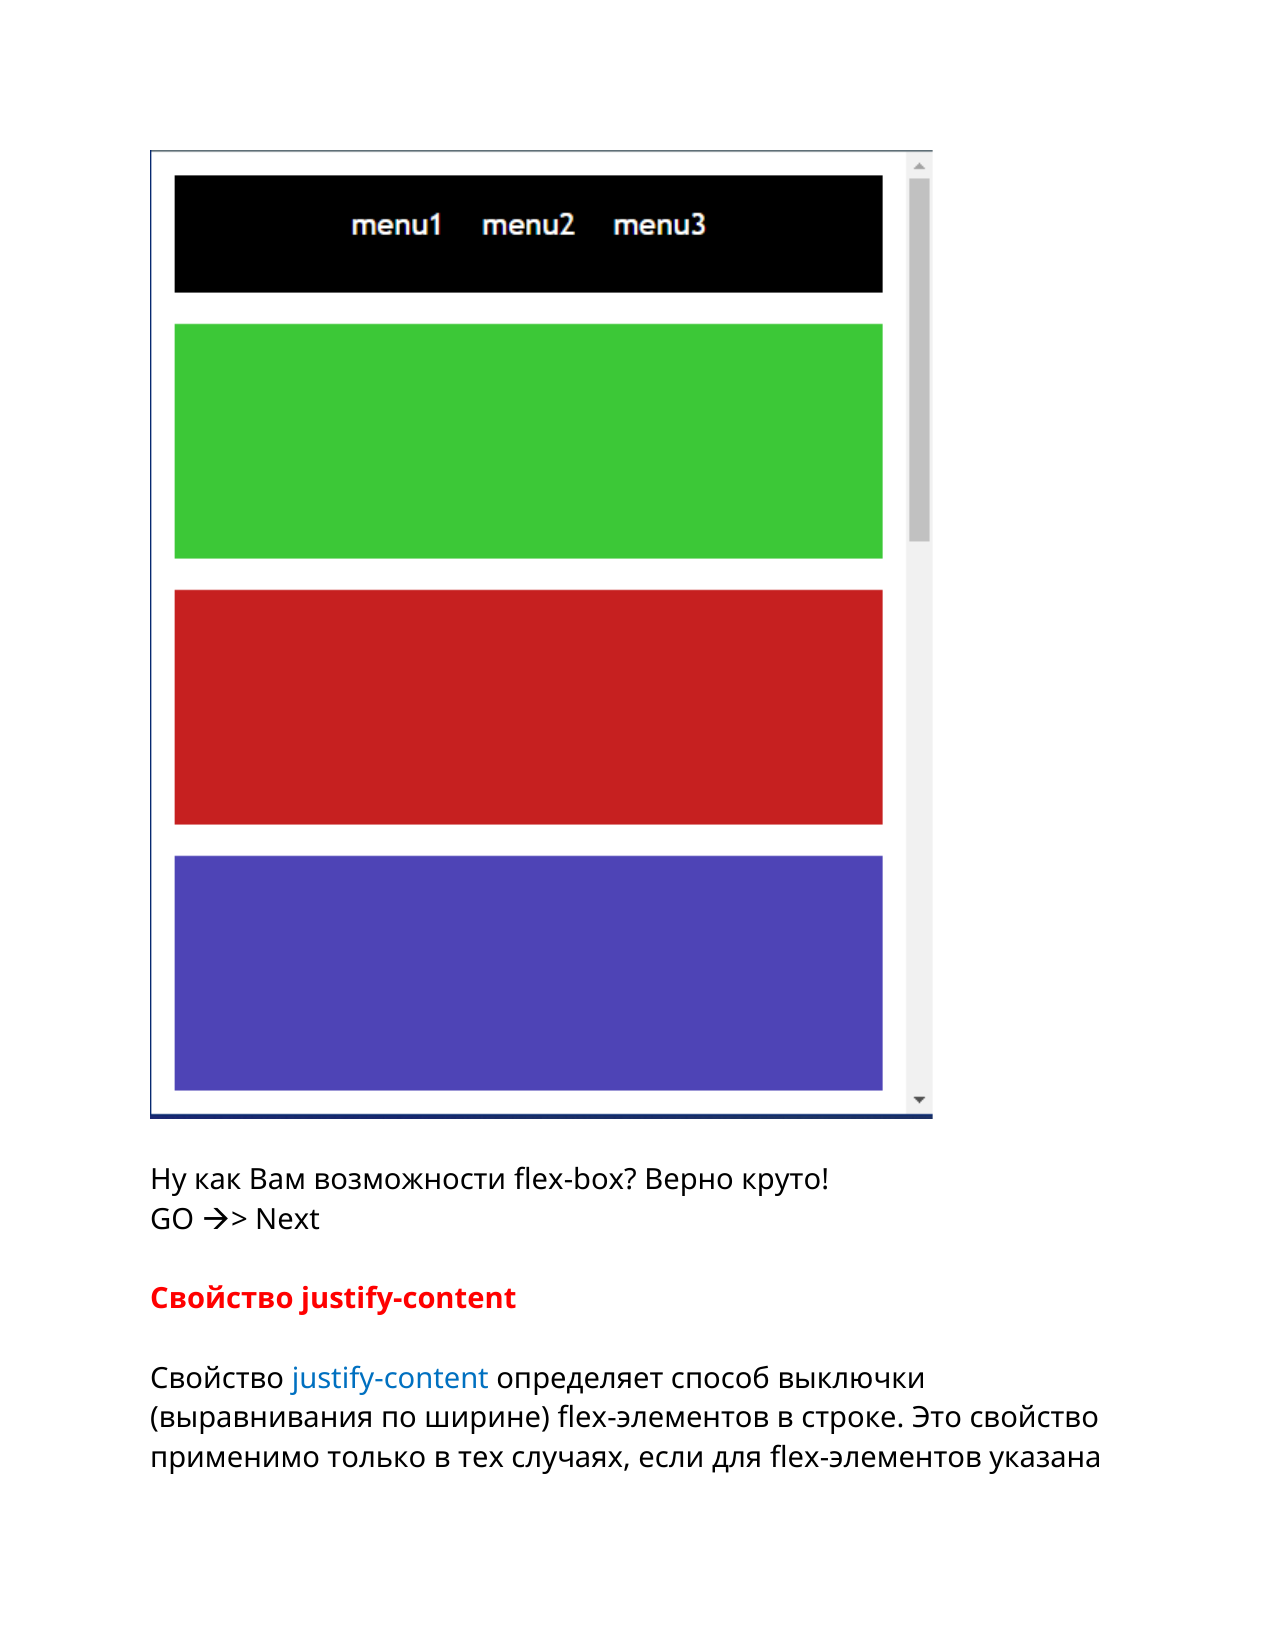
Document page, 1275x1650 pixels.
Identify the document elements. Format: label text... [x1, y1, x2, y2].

text Ну как Вам возможности flex-box? Верно круто! [150, 1158, 1125, 1198]
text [150, 1357, 1125, 1476]
picture [150, 150, 933, 1119]
text Свойство justify-content [150, 1277, 1125, 1317]
text GO > Next [150, 1198, 1125, 1238]
